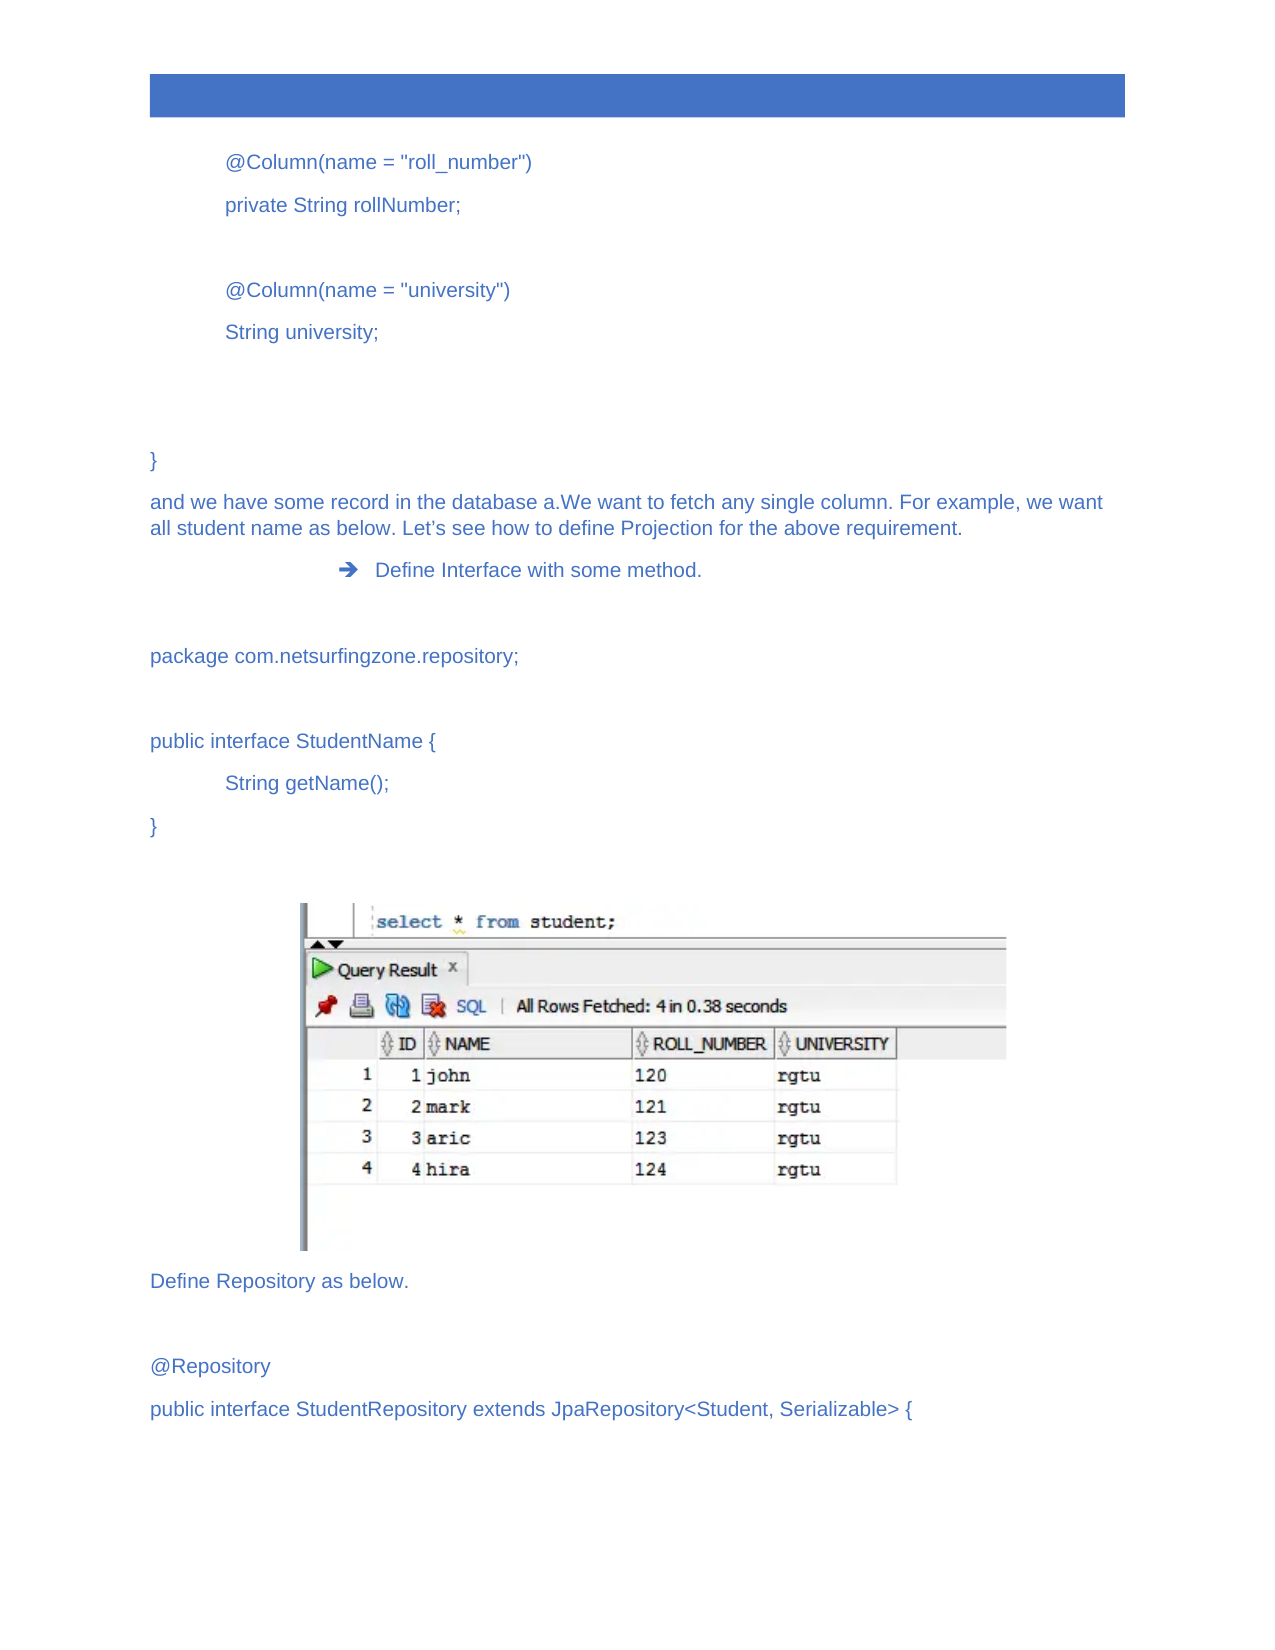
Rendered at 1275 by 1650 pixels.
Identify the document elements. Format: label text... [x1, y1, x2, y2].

subtitle Define Repository as below. [150, 1269, 1125, 1293]
subtitle String university; [150, 320, 1125, 344]
subtitle private String rollNumber; [150, 192, 1125, 216]
subtitle package com.netsurfingzone.repository; [150, 643, 1125, 667]
subtitle Define Interface with some method. [337, 558, 1125, 582]
subtitle } [150, 447, 1125, 471]
subtitle String getName(); [150, 771, 1125, 795]
subtitle public interface StudentRepository extends JpaRepository<Student, Serializable> { [150, 1396, 1125, 1420]
subtitle @Column(name = "university") [150, 277, 1125, 301]
subtitle @Column(name = "roll_number") [150, 150, 1125, 174]
subtitle public interface StudentName { [150, 728, 1125, 752]
subtitle and we have some record in the database a.We want to fetch any single column. For example, we want all student name as below. Let’s see how to define Projection for the above requirement. [150, 490, 1125, 540]
subtitle } [150, 813, 1125, 837]
picture [300, 903, 1007, 1251]
subtitle @Repository [150, 1354, 1125, 1378]
